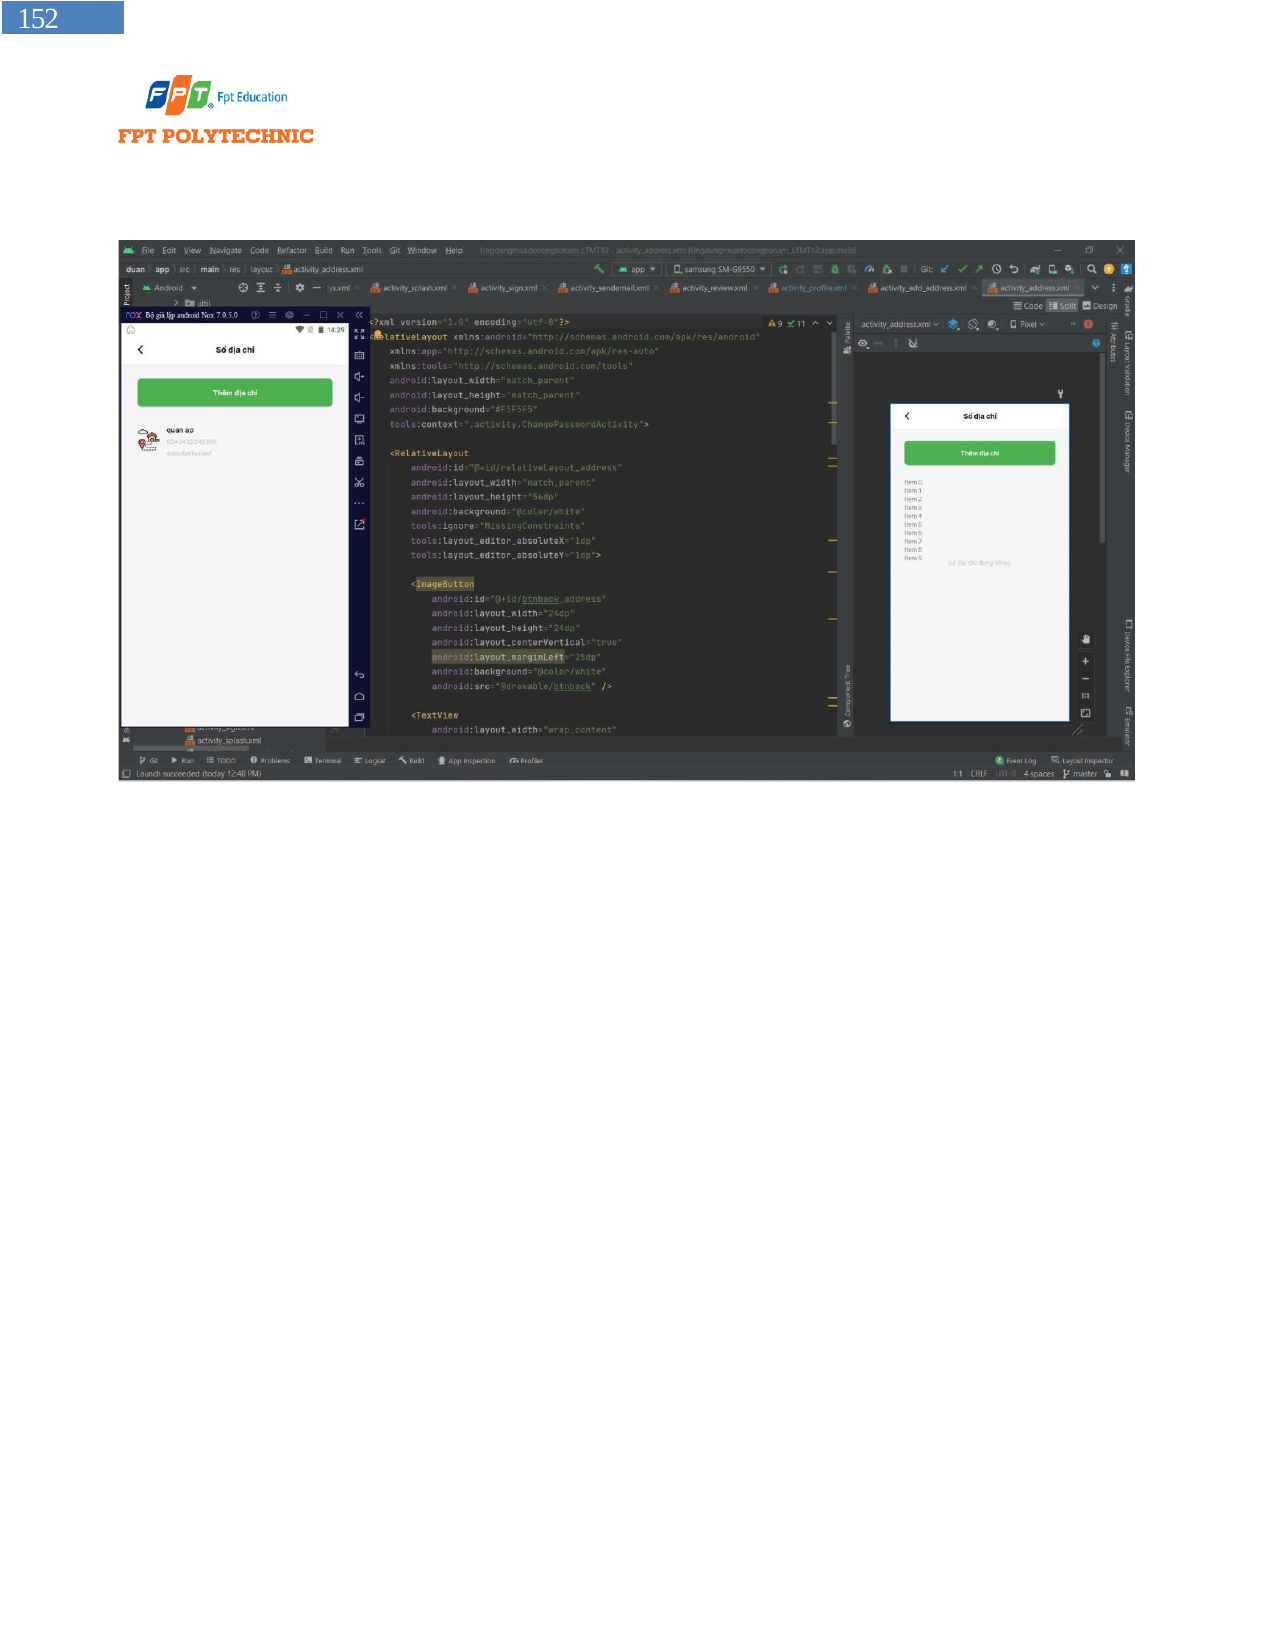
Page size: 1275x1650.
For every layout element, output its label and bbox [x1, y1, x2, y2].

picture [118, 240, 1135, 782]
picture [118, 75, 314, 143]
